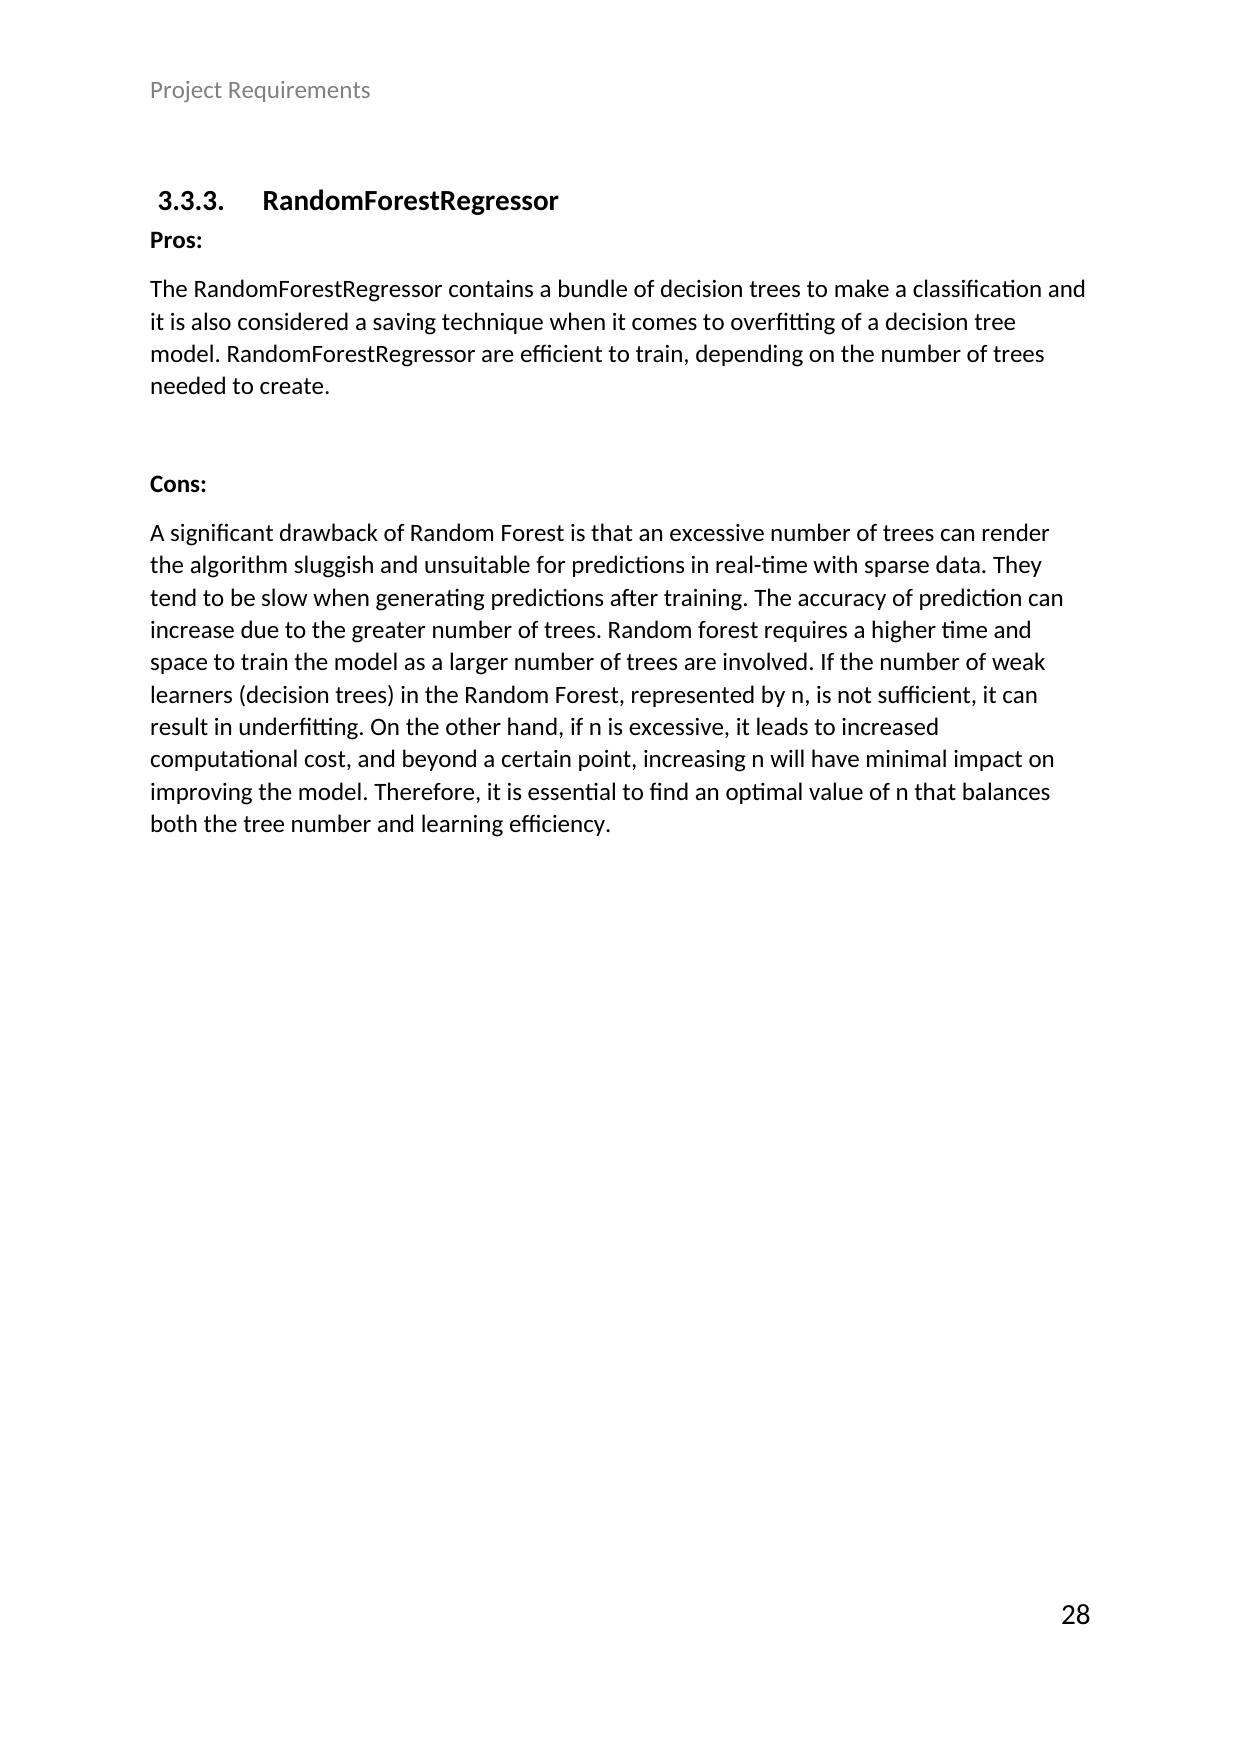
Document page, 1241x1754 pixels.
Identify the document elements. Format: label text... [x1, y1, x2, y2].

text The RandomForestRegressor contains a bundle of decision trees to make a classification and it is also considered a saving technique when it comes to overfitting of a decision tree model. RandomForestRegressor are efficient to train, depending on the number of trees needed to create. [150, 274, 1090, 401]
text A significant drawback of Random Forest is that an excessive number of trees can render the algorithm sluggish and unsuitable for predictions in real-time with sparse data. They tend to be slow when generating predictions after training. The accuracy of prediction can increase due to the greater number of trees. Random forest requires a higher time and space to train the model as a larger number of trees are involved. If the number of weak learners (decision trees) in the Random Forest, represented by n, is not sufficient, it can result in underfitting. On the other hand, if n is excessive, it leads to increased computational cost, and beyond a certain point, increasing n will have minimal impact on improving the model. Therefore, it is essential to find an optimal value of n that balances both the tree number and learning efficiency. [150, 517, 1090, 838]
text Cons: [150, 468, 1090, 499]
subtitle RandomForestRegressor [225, 187, 1090, 216]
text Pros: [150, 225, 1090, 255]
